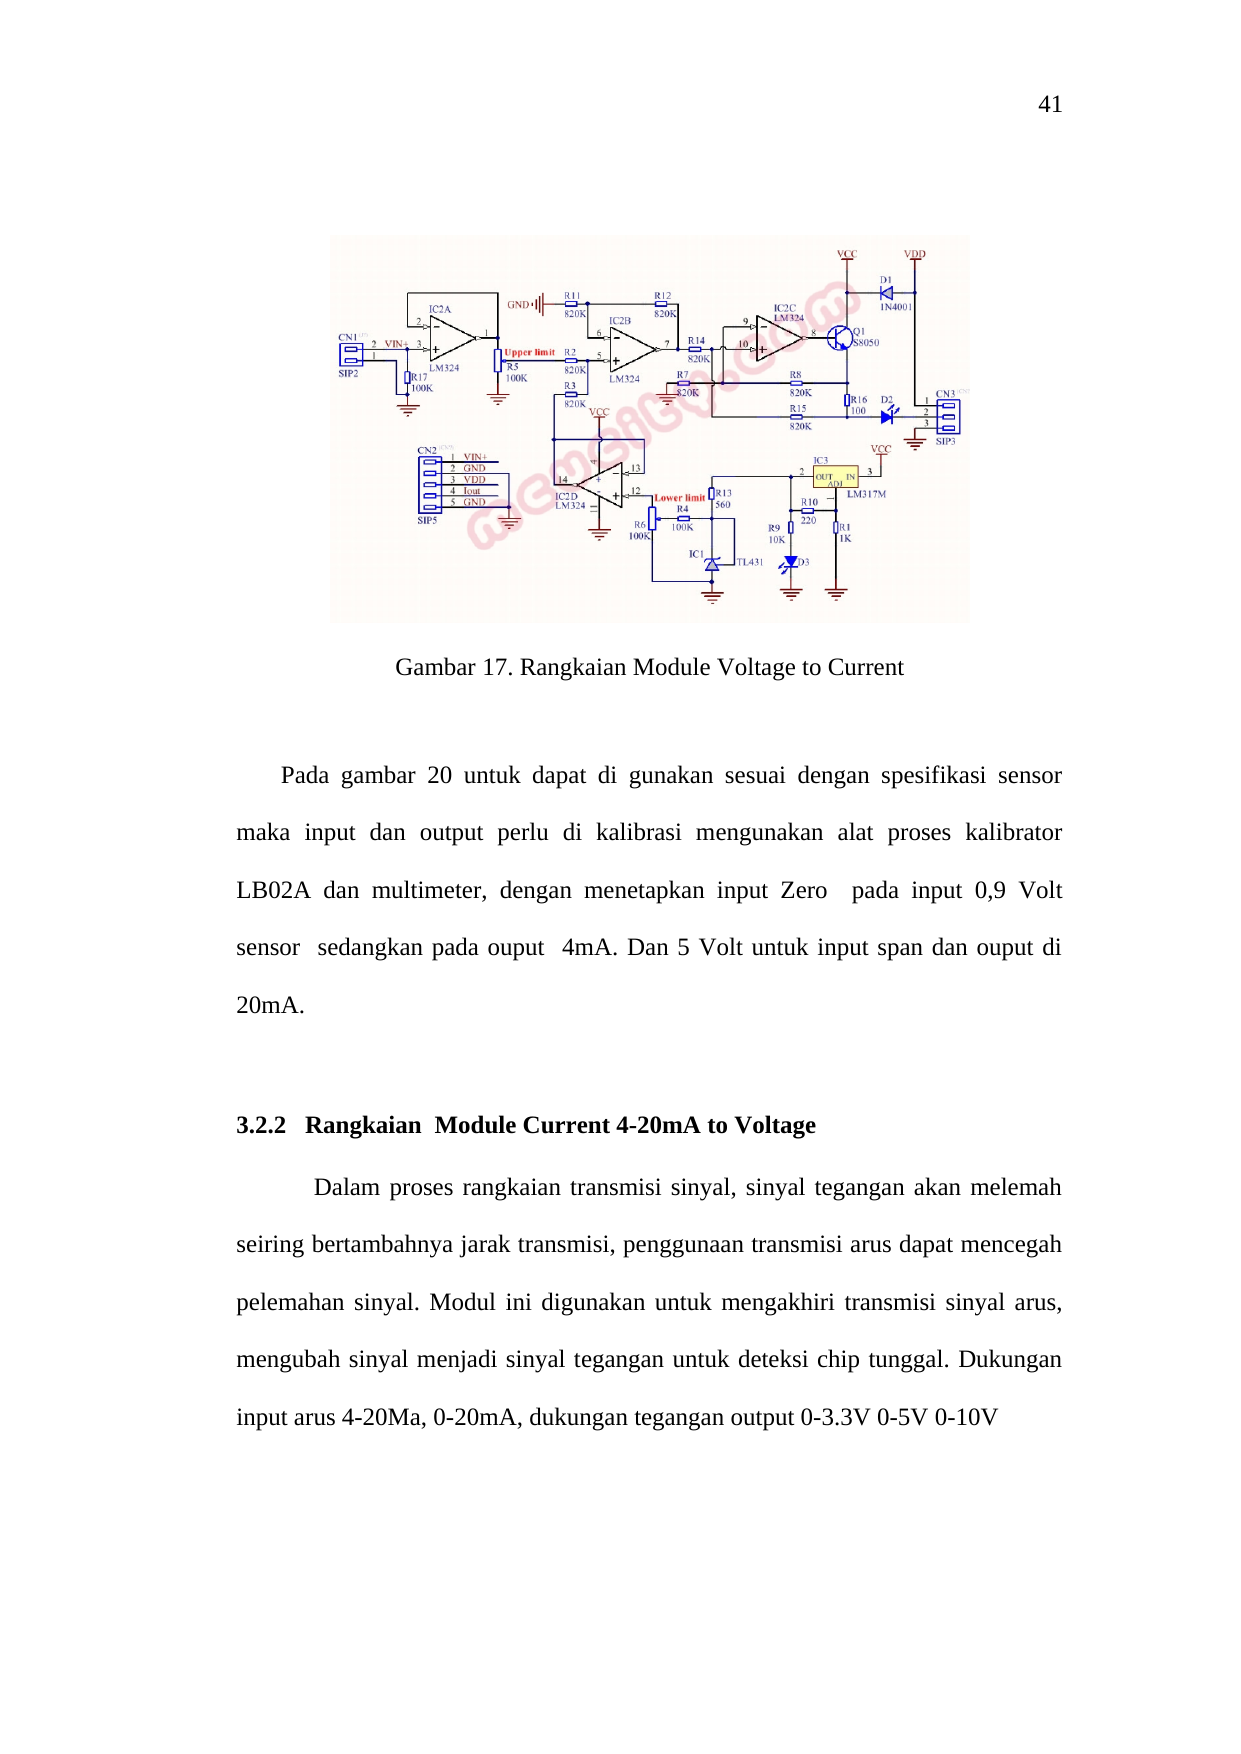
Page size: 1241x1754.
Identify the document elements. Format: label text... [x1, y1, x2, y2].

text Pada gambar 20 untuk dapat di gunakan sesuai dengan spesifikasi sensor maka input dan output perlu di kalibrasi mengunakan alat proses kalibrator LB02A dan multimeter, dengan menetapkan input Zero pada input 0,9 Volt sensor sedangkan pada ouput 4mA. Dan 5 Volt untuk input span dan ouput di 20mA. [236, 760, 1063, 1018]
text Dalam proses rangkaian transmisi sinyal, sinyal tegangan akan melemah seiring bertambahnya jarak transmisi, penggunaan transmisi arus dapat mencegah pelemahan sinyal. Modul ini digunakan untuk mengakhiri transmisi sinyal arus, mengubah sinyal menjadi sinyal tegangan untuk deteksi chip tunggal. Dukungan input arus 4-20Ma, 0-20mA, dukungan tegangan output 0-3.3V 0-5V 0-10V [236, 1172, 1063, 1430]
subtitle 3.2.2 Rangkaian Module Current 4-20mA to Voltage [236, 1110, 1063, 1139]
picture [329, 235, 970, 623]
